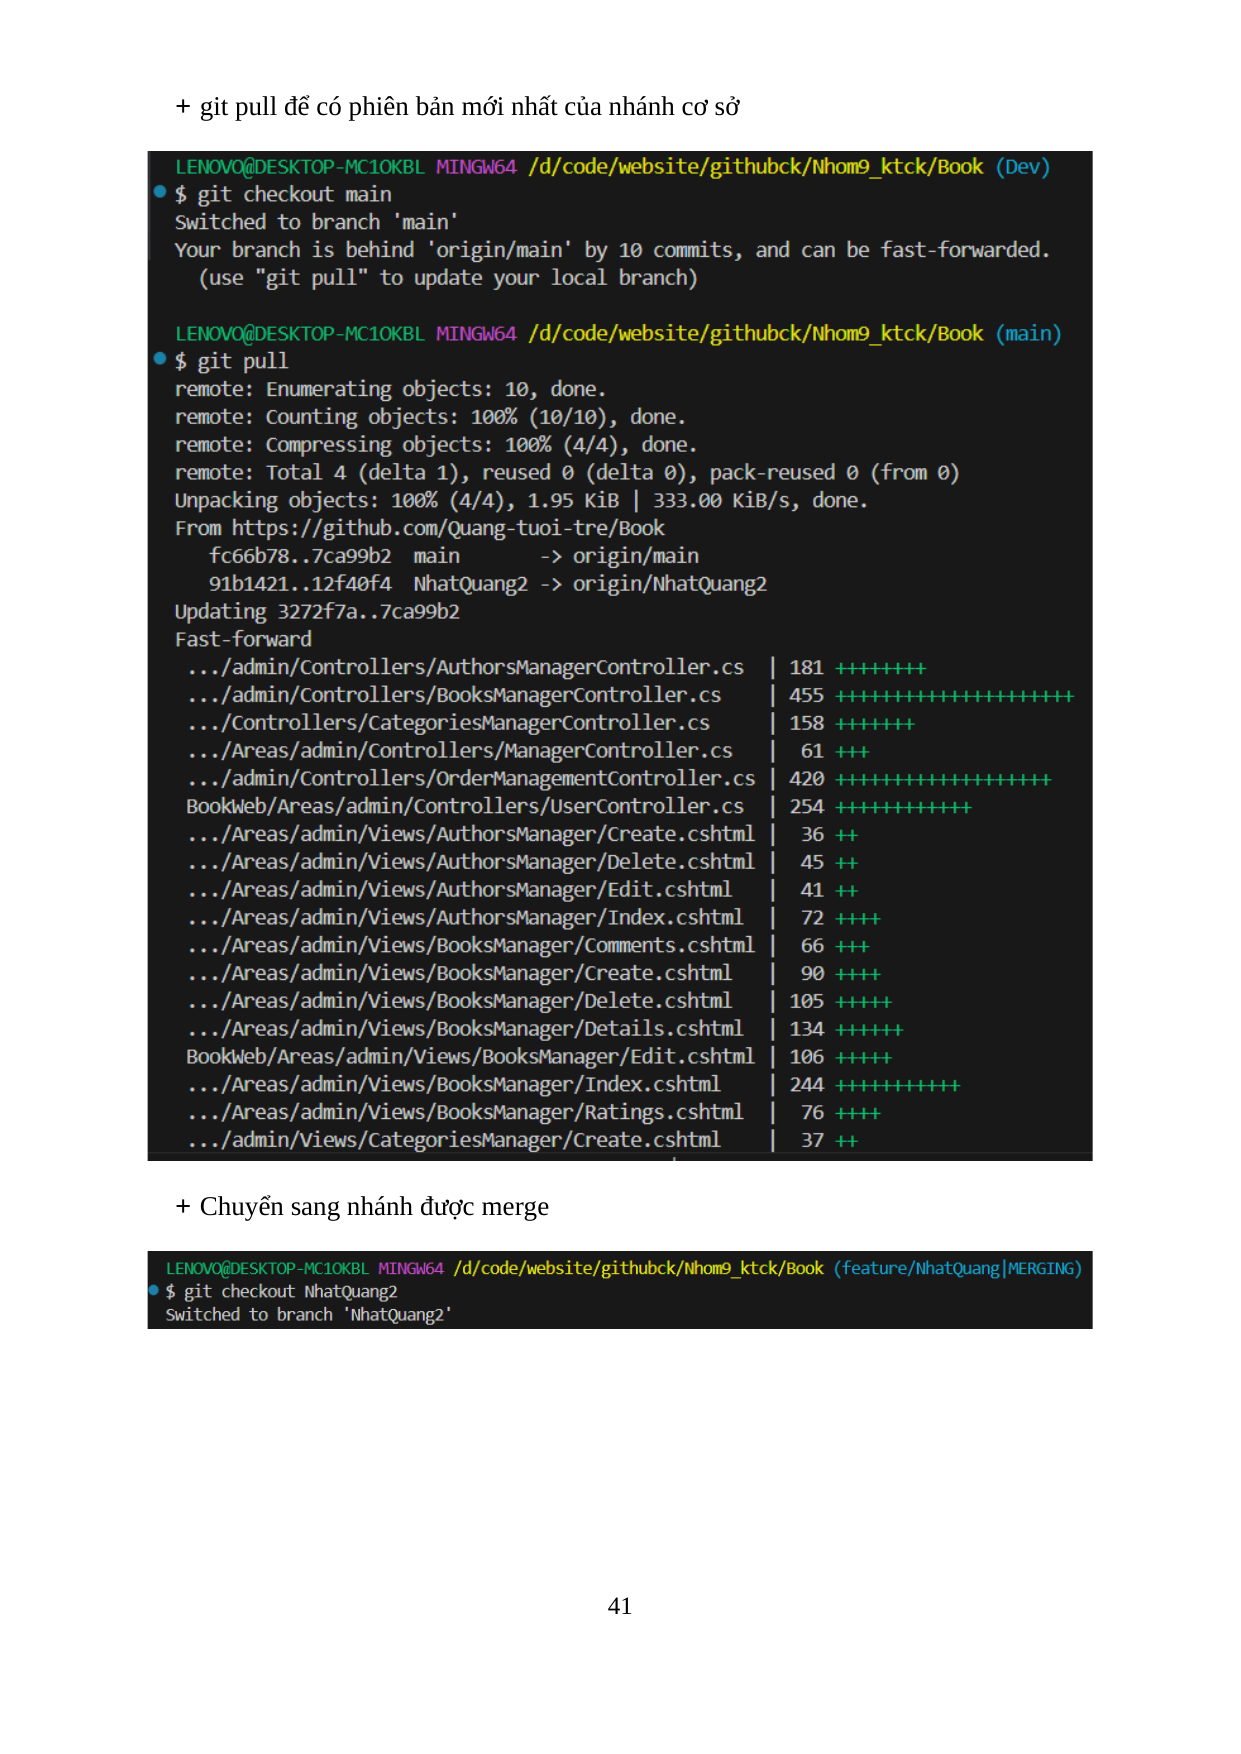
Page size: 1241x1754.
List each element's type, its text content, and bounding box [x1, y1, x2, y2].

list Chuyển sang nhánh được merge [175, 1189, 1165, 1221]
picture [147, 151, 1093, 1161]
picture [147, 1251, 1093, 1329]
list git pull để có phiên bản mới nhất của nhánh cơ sở [175, 90, 1165, 121]
